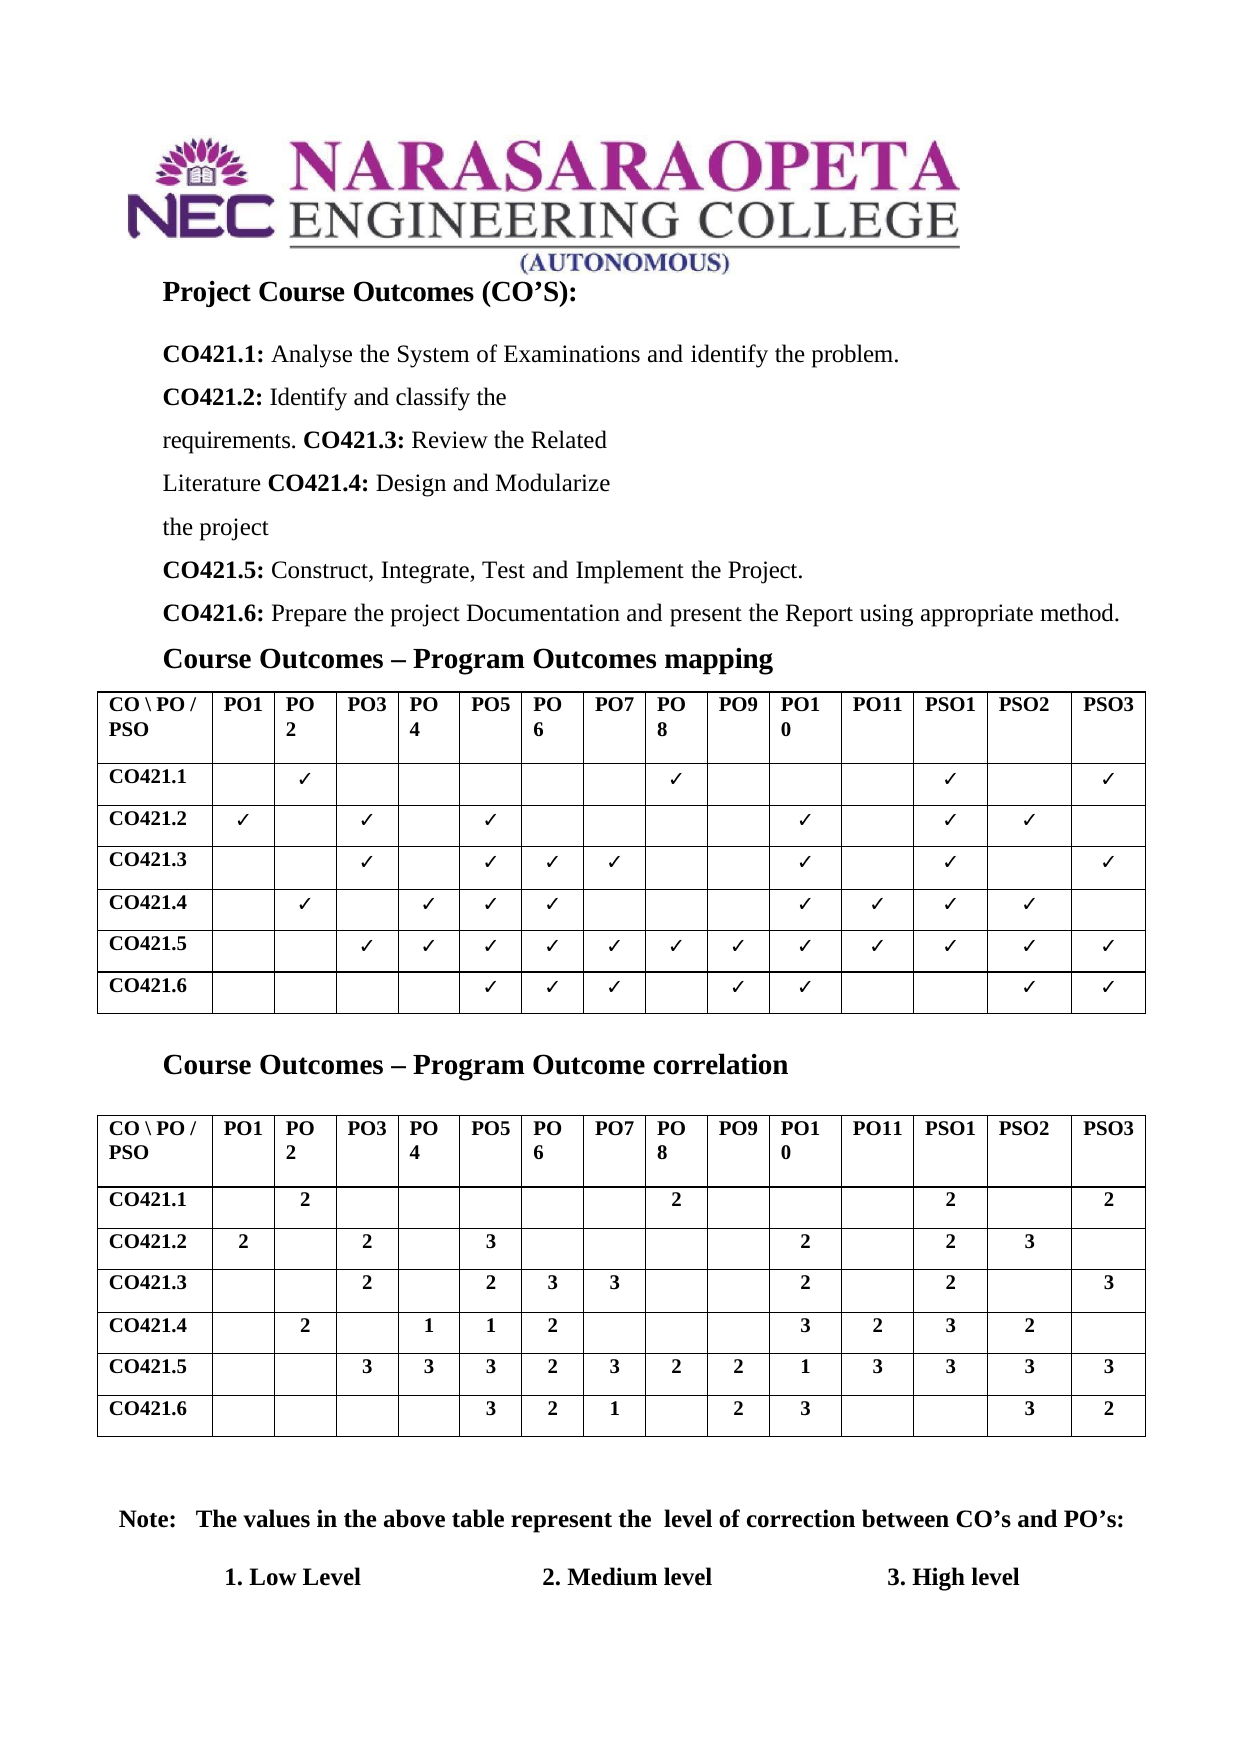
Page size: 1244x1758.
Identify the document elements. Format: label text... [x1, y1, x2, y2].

table_cell [842, 1188, 913, 1228]
table_cell ✓ [770, 890, 841, 930]
table_cell [522, 1188, 583, 1228]
table_cell [646, 1313, 707, 1353]
table_cell 3 [460, 1396, 521, 1436]
table_cell 2 [646, 1354, 707, 1395]
table_header PO3 [337, 693, 398, 763]
table_cell ✓ [770, 931, 841, 971]
table_header PO4 [399, 693, 459, 763]
table_cell CO421.4 [98, 1313, 212, 1353]
table_cell [337, 1188, 398, 1228]
table_cell 3 [988, 1396, 1071, 1436]
table_cell [460, 1188, 521, 1228]
table_cell [584, 1188, 645, 1228]
picture [127, 135, 960, 275]
table_cell 1 [584, 1396, 645, 1436]
table_cell ✓ [1072, 931, 1145, 971]
table_cell [988, 1270, 1071, 1312]
table_cell 3 [770, 1396, 841, 1436]
table_cell [275, 973, 336, 1013]
table_cell 3 [842, 1354, 913, 1395]
table_cell 3 [460, 1354, 521, 1395]
table_cell 3 [988, 1229, 1071, 1269]
text 1. Low Level 2. Medium level 3. High level [74, 1562, 1170, 1591]
table_cell [275, 806, 336, 846]
table_cell [337, 1313, 398, 1353]
table_cell [337, 890, 398, 930]
table_cell [522, 764, 583, 804]
table_cell CO421.3 [98, 847, 212, 888]
table_cell [842, 806, 913, 846]
table_cell [399, 1396, 459, 1436]
table_cell [337, 973, 398, 1013]
table_cell ✓ [584, 931, 645, 971]
table_cell ✓ [213, 806, 274, 846]
table_cell ✓ [646, 931, 707, 971]
table_cell [275, 1354, 336, 1395]
table_cell ✓ [914, 847, 987, 888]
table_cell [988, 847, 1071, 888]
table_header PSO2 [988, 1116, 1071, 1186]
table_cell ✓ [522, 847, 583, 888]
table_cell 1 [399, 1313, 459, 1353]
table_cell 2 [275, 1313, 336, 1353]
table_header PO5 [460, 693, 521, 763]
table_cell CO421.5 [98, 931, 212, 971]
table_cell [708, 1188, 769, 1228]
table_cell [646, 1229, 707, 1269]
text Project Course Outcomes (CO’S): [162, 274, 1170, 308]
text CO421.6: Prepare the project Documentation and present the Report using appropriate method. [162, 598, 1170, 627]
table_cell ✓ [460, 806, 521, 846]
table_cell [275, 1270, 336, 1312]
table_cell [914, 1396, 987, 1436]
table_header PO6 [522, 693, 583, 763]
table_cell 2 [770, 1229, 841, 1269]
table_cell 2 [522, 1354, 583, 1395]
table_cell ✓ [770, 973, 841, 1013]
table_cell [399, 1188, 459, 1228]
table_cell 2 [914, 1270, 987, 1312]
table_cell [1072, 806, 1145, 846]
table_cell CO421.2 [98, 1229, 212, 1269]
table_cell 3 [337, 1354, 398, 1395]
table_cell ✓ [399, 931, 459, 971]
table_cell [213, 1354, 274, 1395]
table_header PO5 [460, 1116, 521, 1186]
table_cell ✓ [460, 847, 521, 888]
table_header PO11 [842, 1116, 913, 1186]
table_cell 2 [914, 1229, 987, 1269]
table_cell [522, 1229, 583, 1269]
table_cell [988, 1188, 1071, 1228]
table_cell ✓ [914, 890, 987, 930]
table_cell [708, 1270, 769, 1312]
table_cell 2 [914, 1188, 987, 1228]
table_cell ✓ [584, 973, 645, 1013]
table_cell 3 [460, 1229, 521, 1269]
table_cell 1 [460, 1313, 521, 1353]
table_cell [275, 931, 336, 971]
table_cell [842, 1396, 913, 1436]
table_cell ✓ [337, 847, 398, 888]
table_cell [399, 764, 459, 804]
table_cell CO421.4 [98, 890, 212, 930]
table_cell [842, 847, 913, 888]
table_cell ✓ [914, 806, 987, 846]
table_cell ✓ [337, 931, 398, 971]
table_cell ✓ [584, 847, 645, 888]
table_cell ✓ [522, 890, 583, 930]
table_cell CO421.1 [98, 764, 212, 804]
table_cell ✓ [646, 764, 707, 804]
table_cell 1 [770, 1354, 841, 1395]
table_cell [213, 973, 274, 1013]
table_cell [708, 847, 769, 888]
table_cell [646, 1270, 707, 1312]
table_cell ✓ [1072, 764, 1145, 804]
text Note: The values in the above table represent the level of correction between CO’s and PO’s: [74, 1504, 1170, 1533]
table_cell 2 [708, 1354, 769, 1395]
table_cell [584, 764, 645, 804]
table_cell [842, 1270, 913, 1312]
table_cell ✓ [1072, 973, 1145, 1013]
table_cell CO421.6 [98, 1396, 212, 1436]
table_cell ✓ [770, 806, 841, 846]
table_cell [213, 890, 274, 930]
table_cell 2 [213, 1229, 274, 1269]
table_cell [213, 1270, 274, 1312]
table_header PSO1 [914, 693, 987, 763]
table_header PO2 [275, 1116, 336, 1186]
table_cell ✓ [337, 806, 398, 846]
table_header PO6 [522, 1116, 583, 1186]
table_cell 3 [522, 1270, 583, 1312]
table_cell ✓ [988, 890, 1071, 930]
table_cell ✓ [842, 931, 913, 971]
table_cell [213, 1313, 274, 1353]
table_cell [460, 764, 521, 804]
table_cell [337, 764, 398, 804]
table_cell [842, 973, 913, 1013]
table_cell CO421.2 [98, 806, 212, 846]
table_cell CO421.5 [98, 1354, 212, 1395]
table_header PO9 [708, 693, 769, 763]
table_cell ✓ [988, 806, 1071, 846]
table_cell ✓ [522, 973, 583, 1013]
table_cell [842, 1229, 913, 1269]
table_cell ✓ [914, 764, 987, 804]
table_cell ✓ [460, 931, 521, 971]
table_cell [770, 764, 841, 804]
table_header PSO3 [1072, 1116, 1145, 1186]
table_cell [708, 764, 769, 804]
table_cell 2 [522, 1313, 583, 1353]
table_header PO2 [275, 693, 336, 763]
table_header PO10 [770, 693, 841, 763]
table_cell 3 [399, 1354, 459, 1395]
table_header PO8 [646, 693, 707, 763]
table_cell [646, 847, 707, 888]
table_cell [646, 973, 707, 1013]
table_header PO7 [584, 693, 645, 763]
table_cell [1072, 1313, 1145, 1353]
table_cell [399, 1229, 459, 1269]
table_cell [584, 1229, 645, 1269]
table_header PO3 [337, 1116, 398, 1186]
table_cell 2 [460, 1270, 521, 1312]
table_cell 3 [584, 1354, 645, 1395]
text CO421.1: Analyse the System of Examinations and identify the problem. [162, 339, 1170, 368]
table_cell 2 [522, 1396, 583, 1436]
table_cell [646, 1396, 707, 1436]
table_cell 3 [914, 1354, 987, 1395]
table_cell [213, 1396, 274, 1436]
table_cell 3 [914, 1313, 987, 1353]
table_cell [275, 1229, 336, 1269]
table_cell 2 [770, 1270, 841, 1312]
table_header PO8 [646, 1116, 707, 1186]
table_cell 3 [1072, 1354, 1145, 1395]
table_cell [1072, 1229, 1145, 1269]
table_cell ✓ [1072, 847, 1145, 888]
table_cell [708, 890, 769, 930]
table_cell CO421.3 [98, 1270, 212, 1312]
table_cell [708, 1313, 769, 1353]
table_header CO \ PO / PSO [98, 1116, 212, 1186]
table_cell 2 [1072, 1188, 1145, 1228]
text Course Outcomes – Program Outcome correlation [162, 1047, 1170, 1081]
table_cell [584, 806, 645, 846]
table_cell 3 [988, 1354, 1071, 1395]
table_cell [275, 847, 336, 888]
table_cell [522, 806, 583, 846]
table_cell 2 [842, 1313, 913, 1353]
table_cell ✓ [275, 764, 336, 804]
table_cell [770, 1188, 841, 1228]
table_cell 3 [770, 1313, 841, 1353]
table_cell [399, 1270, 459, 1312]
text Course Outcomes – Program Outcomes mapping [162, 641, 1170, 674]
table_cell [708, 1229, 769, 1269]
table_cell 2 [646, 1188, 707, 1228]
table_cell ✓ [842, 890, 913, 930]
table_cell 2 [1072, 1396, 1145, 1436]
table_header CO \ PO / PSO [98, 693, 212, 763]
table_cell ✓ [988, 931, 1071, 971]
table_cell ✓ [522, 931, 583, 971]
table_header PSO3 [1072, 693, 1145, 763]
table_cell [584, 890, 645, 930]
table_cell [399, 973, 459, 1013]
table_header PSO2 [988, 693, 1071, 763]
table_header PO1 [213, 693, 274, 763]
table_cell ✓ [708, 973, 769, 1013]
table_cell ✓ [988, 973, 1071, 1013]
table_cell 2 [708, 1396, 769, 1436]
table_cell [646, 890, 707, 930]
table_cell [584, 1313, 645, 1353]
table_cell [213, 764, 274, 804]
table_cell ✓ [399, 890, 459, 930]
table_header PO7 [584, 1116, 645, 1186]
table_cell [988, 764, 1071, 804]
table_header PO11 [842, 693, 913, 763]
table_cell ✓ [275, 890, 336, 930]
text CO421.2: Identify and classify the requirements. CO421.3: Review the Related Literature CO421.4: Design and Modularize the project [162, 382, 640, 540]
table_cell [842, 764, 913, 804]
table_header PSO1 [914, 1116, 987, 1186]
table_header PO1 [213, 1116, 274, 1186]
table_cell [213, 1188, 274, 1228]
table_cell ✓ [770, 847, 841, 888]
table_cell [708, 806, 769, 846]
table_cell [213, 931, 274, 971]
table_cell 2 [337, 1270, 398, 1312]
table_cell 2 [337, 1229, 398, 1269]
table_cell ✓ [460, 973, 521, 1013]
table_cell [646, 806, 707, 846]
table_cell ✓ [708, 931, 769, 971]
table_cell ✓ [460, 890, 521, 930]
table_cell 3 [1072, 1270, 1145, 1312]
table_cell [914, 973, 987, 1013]
table_cell 3 [584, 1270, 645, 1312]
table_cell [399, 806, 459, 846]
table_cell 2 [988, 1313, 1071, 1353]
table_header PO9 [708, 1116, 769, 1186]
table_header PO10 [770, 1116, 841, 1186]
table_cell [275, 1396, 336, 1436]
table_header PO4 [399, 1116, 459, 1186]
table_cell CO421.6 [98, 973, 212, 1013]
table_cell [1072, 890, 1145, 930]
table_cell [213, 847, 274, 888]
table_cell [337, 1396, 398, 1436]
table_cell [399, 847, 459, 888]
text CO421.5: Construct, Integrate, Test and Implement the Project. [162, 555, 1170, 583]
table_cell 2 [275, 1188, 336, 1228]
table_cell ✓ [914, 931, 987, 971]
table_cell CO421.1 [98, 1188, 212, 1228]
